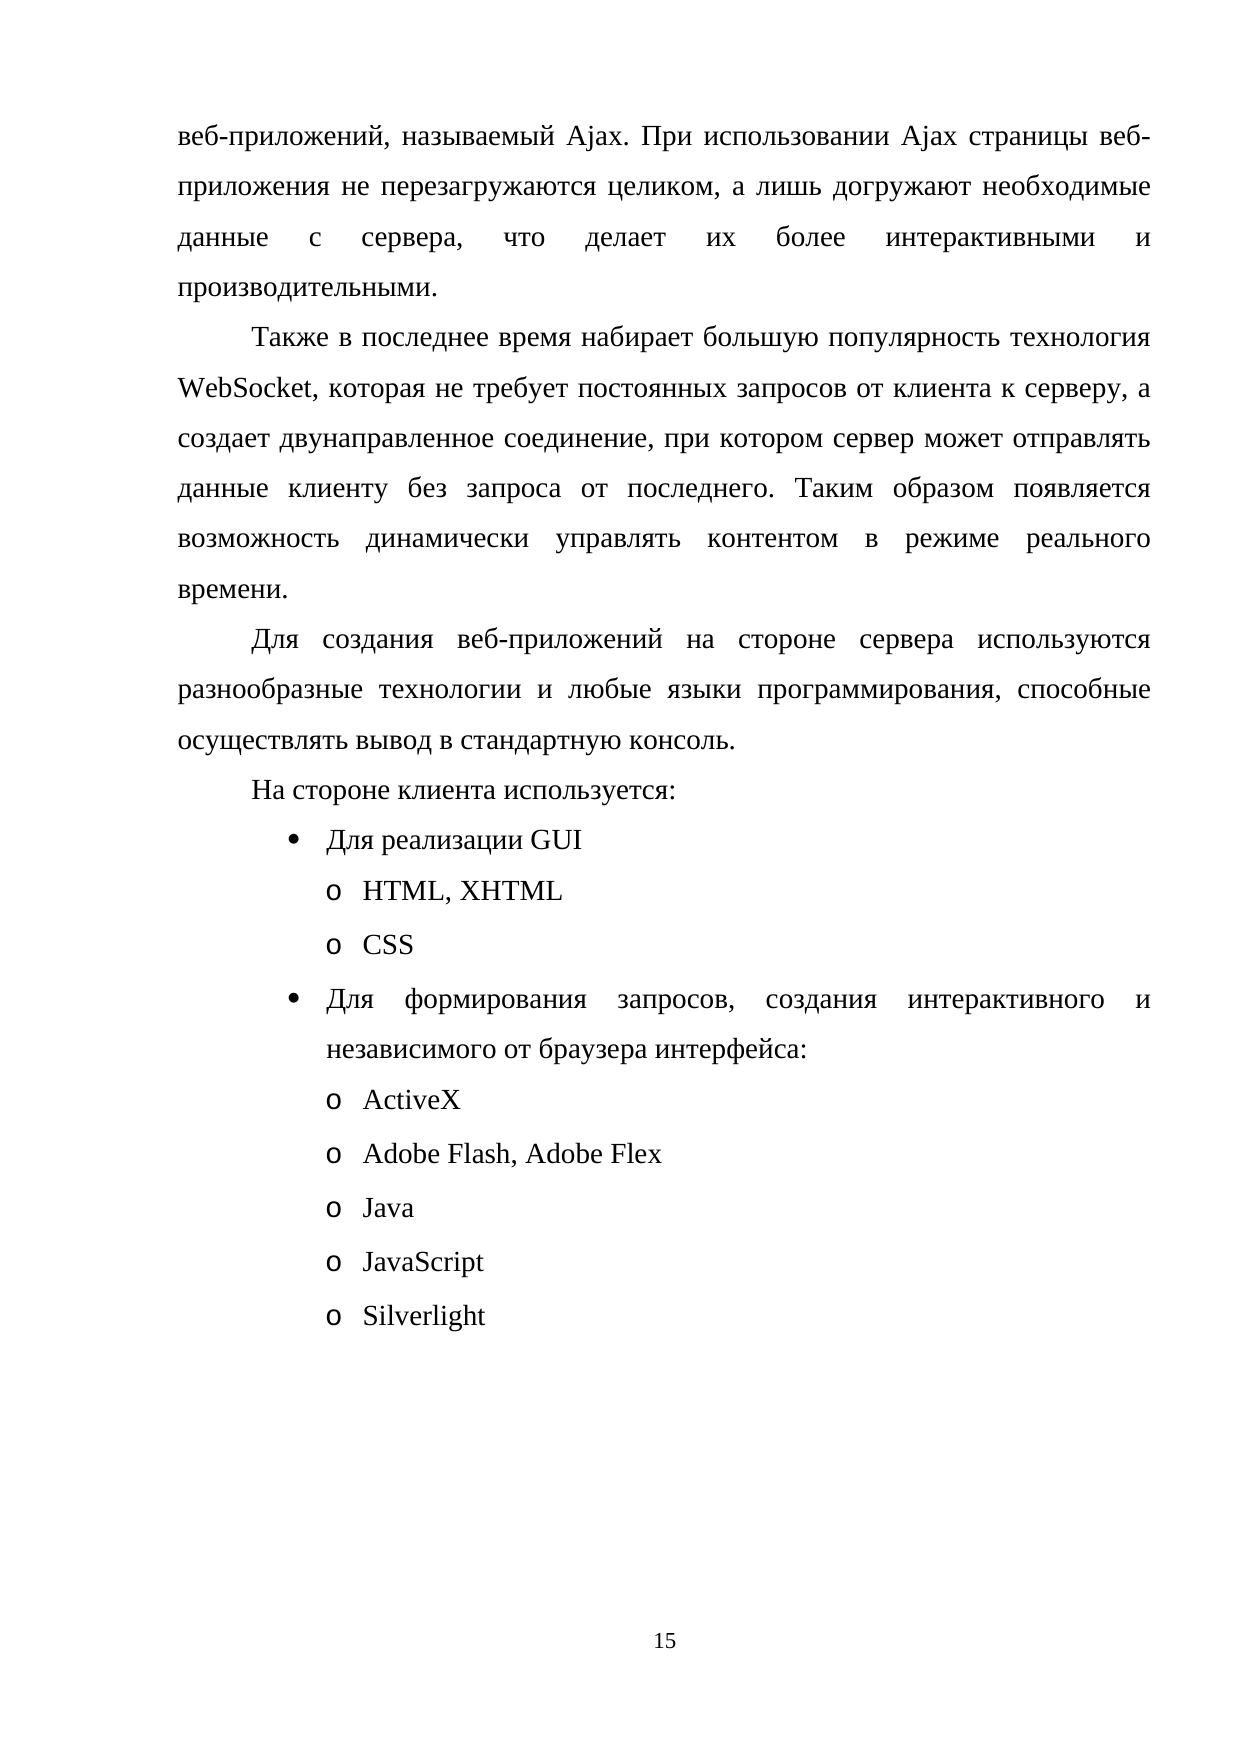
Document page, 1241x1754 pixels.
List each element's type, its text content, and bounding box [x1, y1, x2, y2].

list Java [325, 1190, 1152, 1226]
list Для реализации GUI [288, 822, 1152, 856]
list ActiveX [325, 1082, 1152, 1118]
list Для формирования запросов, создания интерактивного и независимого от браузера интерфейса: [288, 981, 1152, 1065]
list HTML, XHTML [325, 873, 1152, 909]
list CSS [325, 927, 1152, 963]
text Для создания веб-приложений на стороне сервера используются разнообразные технологии и любые языки программирования, способные осуществлять вывод в стандартную консоль. [177, 621, 1152, 755]
text Также в последнее время набирает большую популярность технология WebSocket, которая не требует постоянных запросов от клиента к серверу, а создает двунаправленное соединение, при котором сервер может отправлять данные клиенту без запроса от последнего. Таким образом появляется возможность динамически управлять контентом в режиме реального времени. [177, 319, 1152, 604]
list Adobe Flash, Adobe Flex [325, 1136, 1152, 1172]
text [177, 118, 1152, 303]
text На стороне клиента используется: [177, 772, 1152, 806]
list Silverlight [325, 1298, 1152, 1334]
list JavaScript [325, 1244, 1152, 1280]
